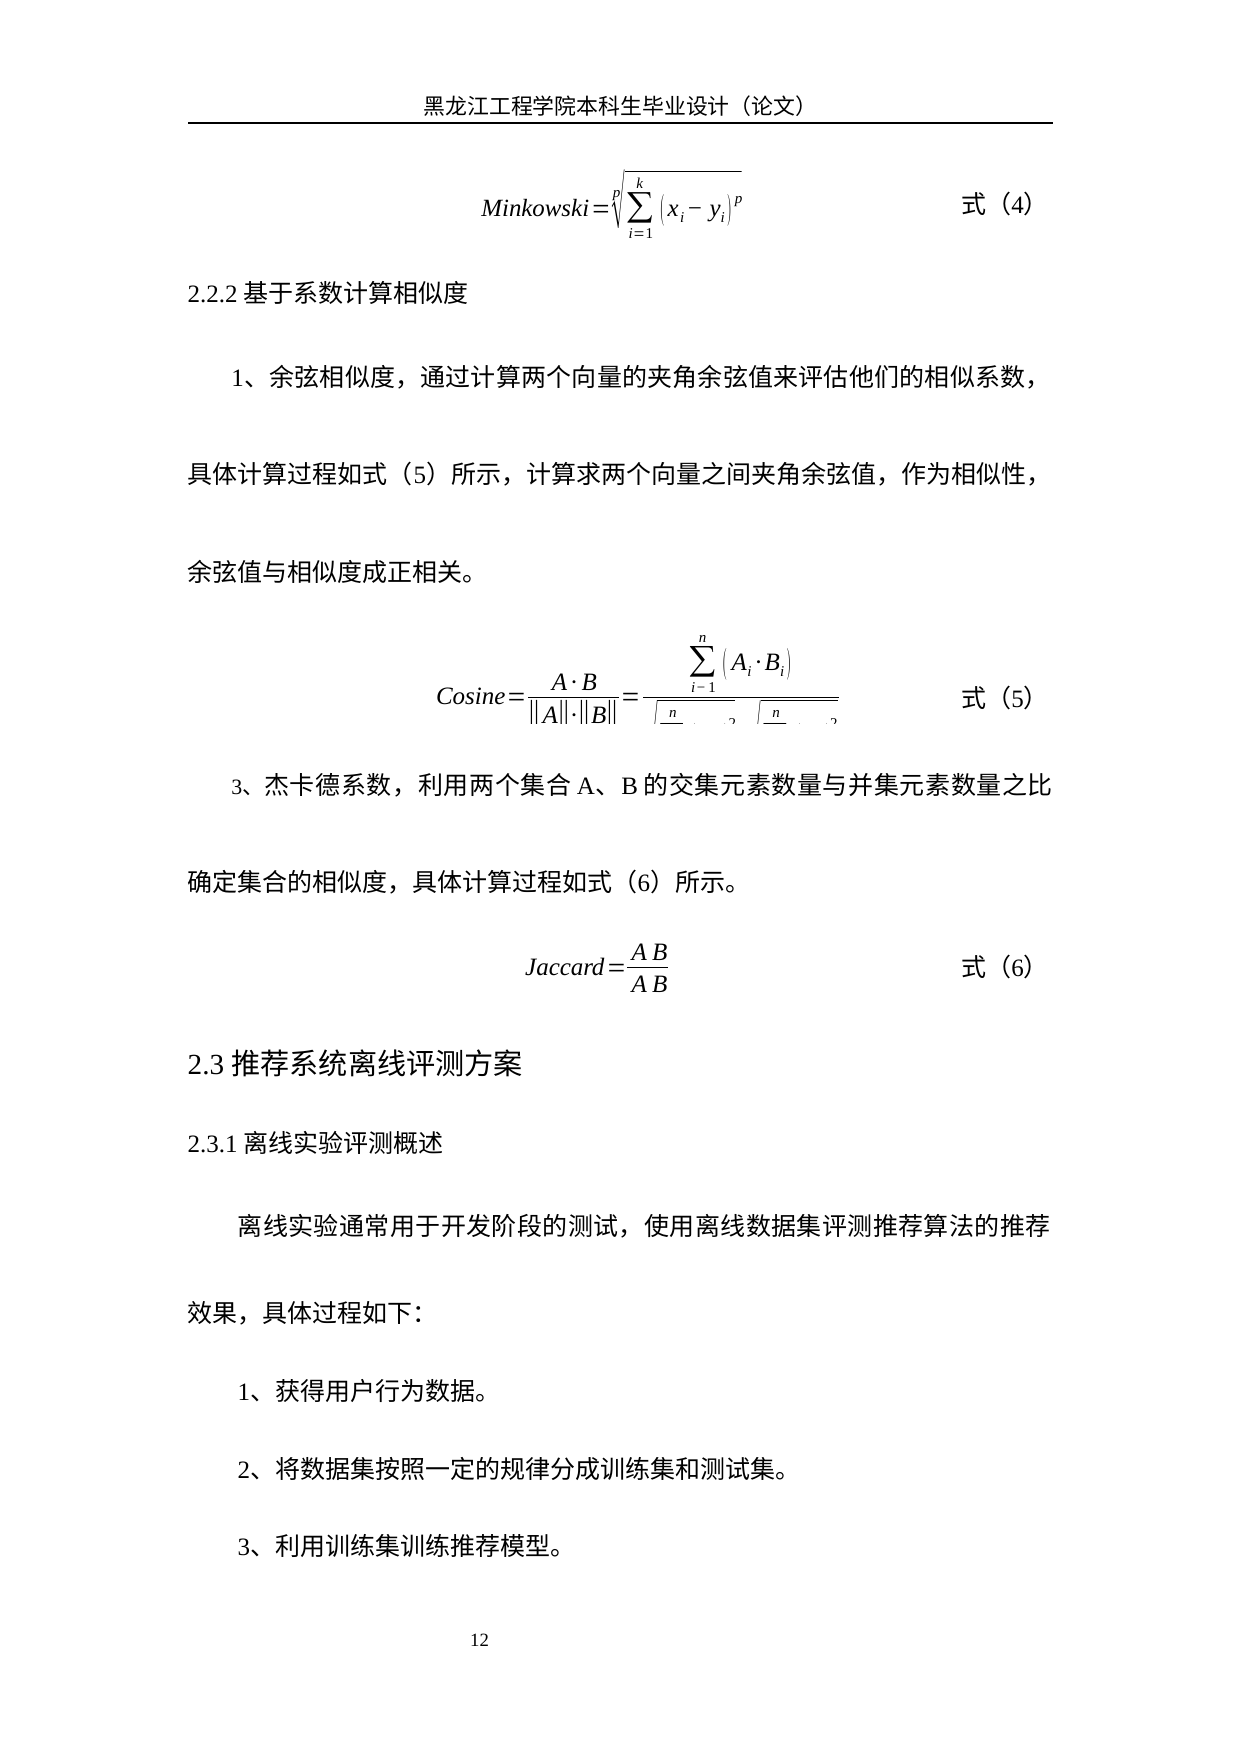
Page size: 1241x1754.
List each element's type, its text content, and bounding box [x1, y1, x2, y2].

text 3、利用训练集训练推荐模型。 [187, 1512, 1053, 1577]
subtitle 2.3.1 离线实验评测概述 [187, 1109, 1053, 1174]
subtitle 2.2.2 基于系数计算相似度 [187, 259, 1053, 324]
text 1、余弦相似度，通过计算两个向量的夹角余弦值来评估他们的相似系数，具体计算过程如式（5）所示，计算求两个向量之间夹角余弦值，作为相似性，余弦值与相似度成正相关。 [187, 343, 1053, 603]
subtitle 2.3 推荐系统离线评测方案 [187, 1029, 1053, 1094]
text 2、将数据集按照一定的规律分成训练集和测试集。 [187, 1435, 1053, 1500]
text 离线实验通常用于开发阶段的测试，使用离线数据集评测推荐算法的推荐效果，具体过程如下： [187, 1192, 1053, 1344]
text 1、获得用户行为数据。 [187, 1357, 1053, 1422]
list 杰卡德系数，利用两个集合A、B的交集元素数量与并集元素数量之比确定集合的相似度，具体计算过程如式（6）所示。 [187, 751, 1053, 913]
